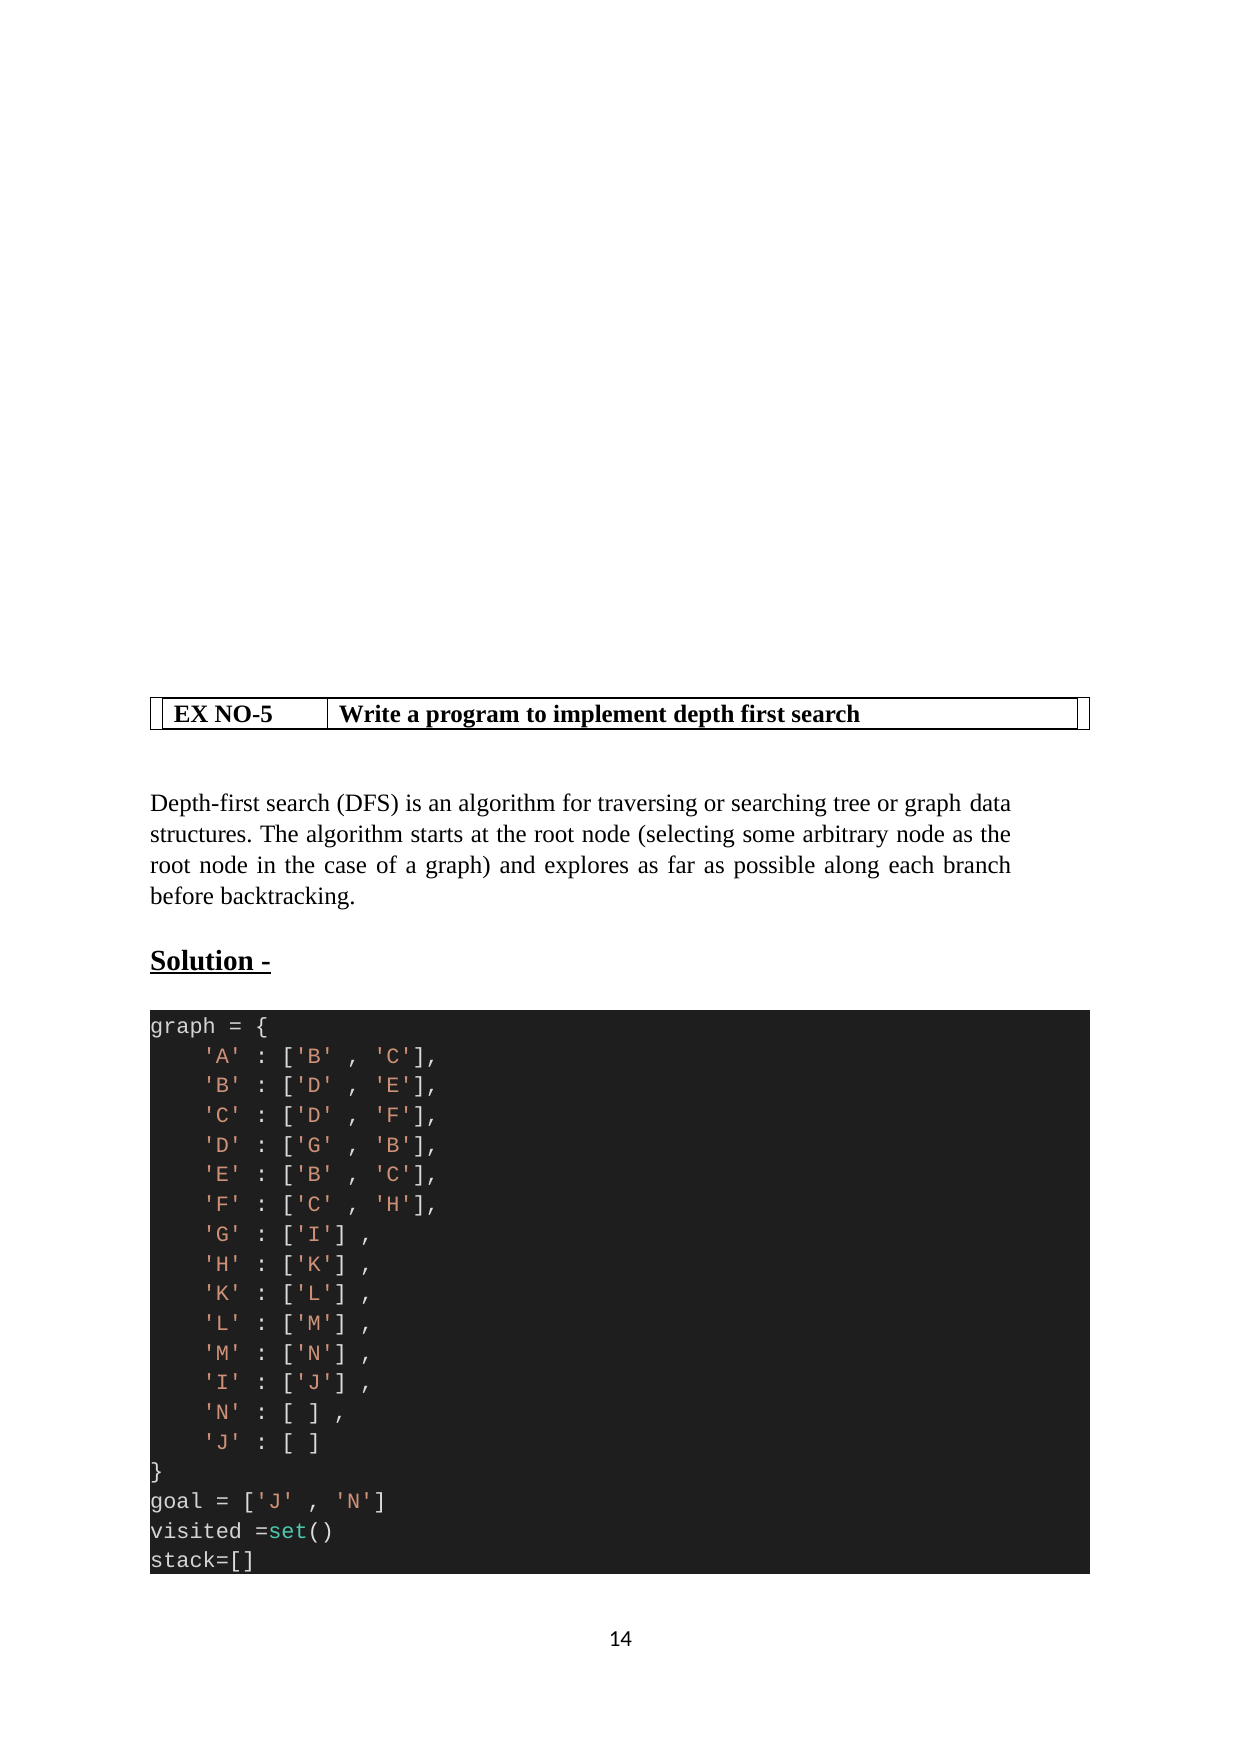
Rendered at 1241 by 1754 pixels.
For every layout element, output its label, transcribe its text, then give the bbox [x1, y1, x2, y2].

text Solution - [150, 943, 1011, 977]
text 'F' : ['C' , 'H'], [150, 1188, 1090, 1218]
table_header [163, 699, 327, 728]
text 'H' : ['K'] , [150, 1248, 1090, 1277]
text 'G' : ['I'] , [150, 1218, 1090, 1248]
text 'B' : ['D' , 'E'], [150, 1070, 1090, 1099]
table_header [328, 699, 1077, 728]
text 'K' : ['L'] , [150, 1277, 1090, 1307]
table_header [151, 698, 162, 728]
text 'N' : [ ] , [150, 1396, 1090, 1426]
text goal = ['J' , 'N'] [150, 1485, 1090, 1515]
text stack=[] [150, 1545, 1090, 1574]
text 'E' : ['B' , 'C'], [150, 1159, 1090, 1188]
table_header [1078, 698, 1089, 728]
text } [150, 1456, 1090, 1485]
text 'L' : ['M'] , [150, 1307, 1090, 1337]
text 'D' : ['G' , 'B'], [150, 1129, 1090, 1159]
text 'J' : [ ] [150, 1426, 1090, 1456]
text 'C' : ['D' , 'F'], [150, 1099, 1090, 1129]
text Depth-first search (DFS) is an algorithm for traversing or searching tree or graph data structures. The algorithm starts at the root node (selecting some arbitrary node as the root node in the case of a graph) and explores as far as possible along each branch before backtracking. [150, 788, 1011, 909]
text visited =set() [150, 1515, 1090, 1545]
text graph = { [150, 1010, 1090, 1040]
text 'I' : ['J'] , [150, 1367, 1090, 1396]
text 'A' : ['B' , 'C'], [150, 1040, 1090, 1070]
text 'M' : ['N'] , [150, 1337, 1090, 1367]
